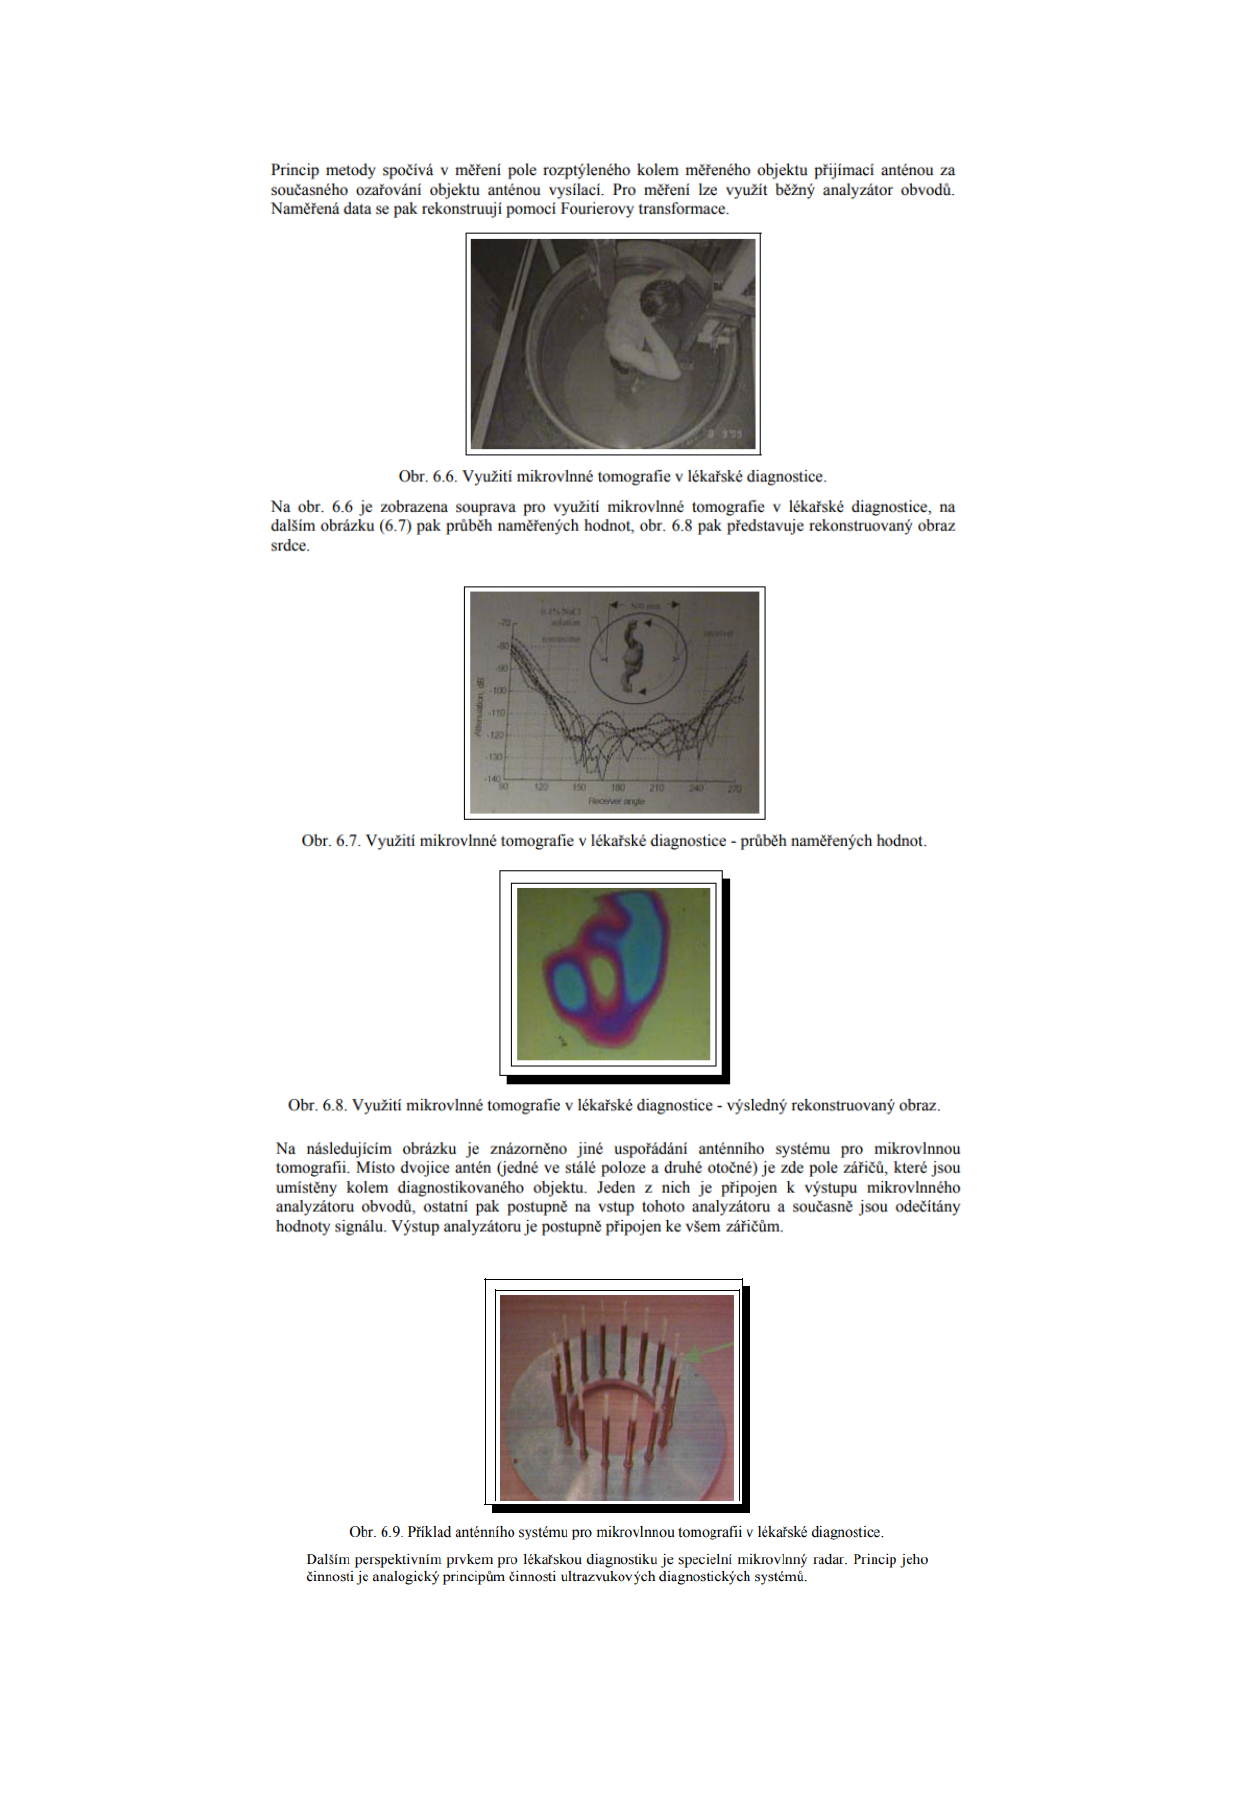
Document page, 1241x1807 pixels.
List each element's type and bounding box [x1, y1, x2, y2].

picture [257, 150, 984, 559]
picture [275, 860, 965, 1117]
picture [261, 1135, 979, 1241]
picture [276, 1259, 965, 1595]
picture [275, 577, 965, 859]
